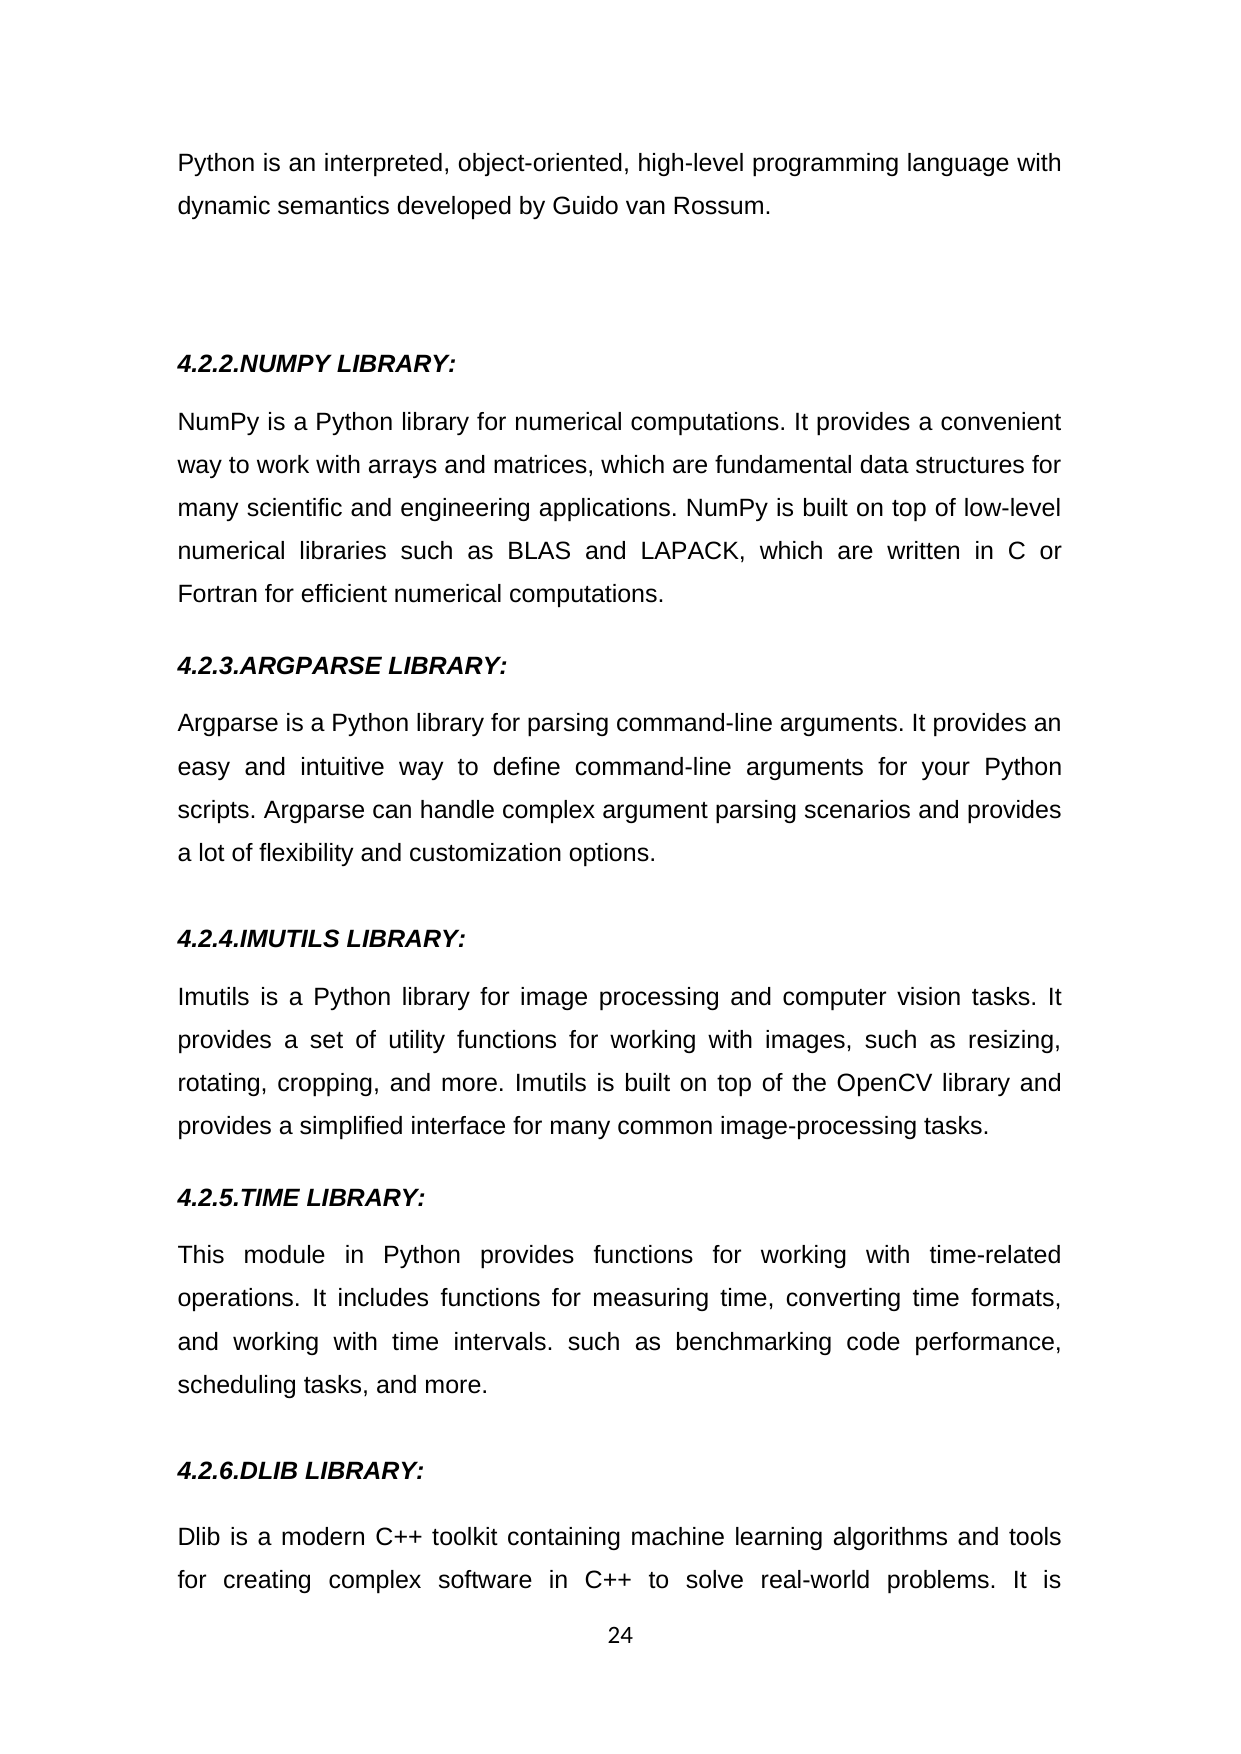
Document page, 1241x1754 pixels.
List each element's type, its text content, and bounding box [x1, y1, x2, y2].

text NumPy is a Python library for numerical computations. It provides a convenient way to work with arrays and matrices, which are fundamental data structures for many scientific and engineering applications. NumPy is built on top of low-level numerical libraries such as BLAS and LAPACK, which are written in C or Fortran for efficient numerical computations. [177, 406, 1063, 608]
text 4.2.2.NUMPY LIBRARY: [177, 349, 1063, 378]
text Argparse is a Python library for parsing command-line arguments. It provides an easy and intuitive way to define command-line arguments for your Python scripts. Argparse can handle complex argument parsing scenarios and provides a lot of flexibility and customization options. [177, 708, 1063, 866]
text Python is an interpreted, object-oriented, high-level programming language with dynamic semantics developed by Guido van Rossum. [177, 148, 1063, 219]
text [177, 1522, 1063, 1594]
text 4.2.4.IMUTILS LIBRARY: [177, 924, 1063, 953]
text This module in Python provides functions for working with time-related operations. It includes functions for measuring time, converting time formats, and working with time intervals. such as benchmarking code performance, scheduling tasks, and more. [177, 1240, 1063, 1398]
text 4.2.5.TIME LIBRARY: [177, 1183, 1063, 1211]
text Imutils is a Python library for image processing and computer vision tasks. It provides a set of utility functions for working with images, such as resizing, rotating, cropping, and more. Imutils is built on top of the OpenCV library and provides a simplified interface for many common image-processing tasks. [177, 981, 1063, 1139]
text 4.2.3.ARGPARSE LIBRARY: [177, 651, 1063, 679]
text 4.2.6.DLIB LIBRARY: [177, 1456, 1063, 1484]
